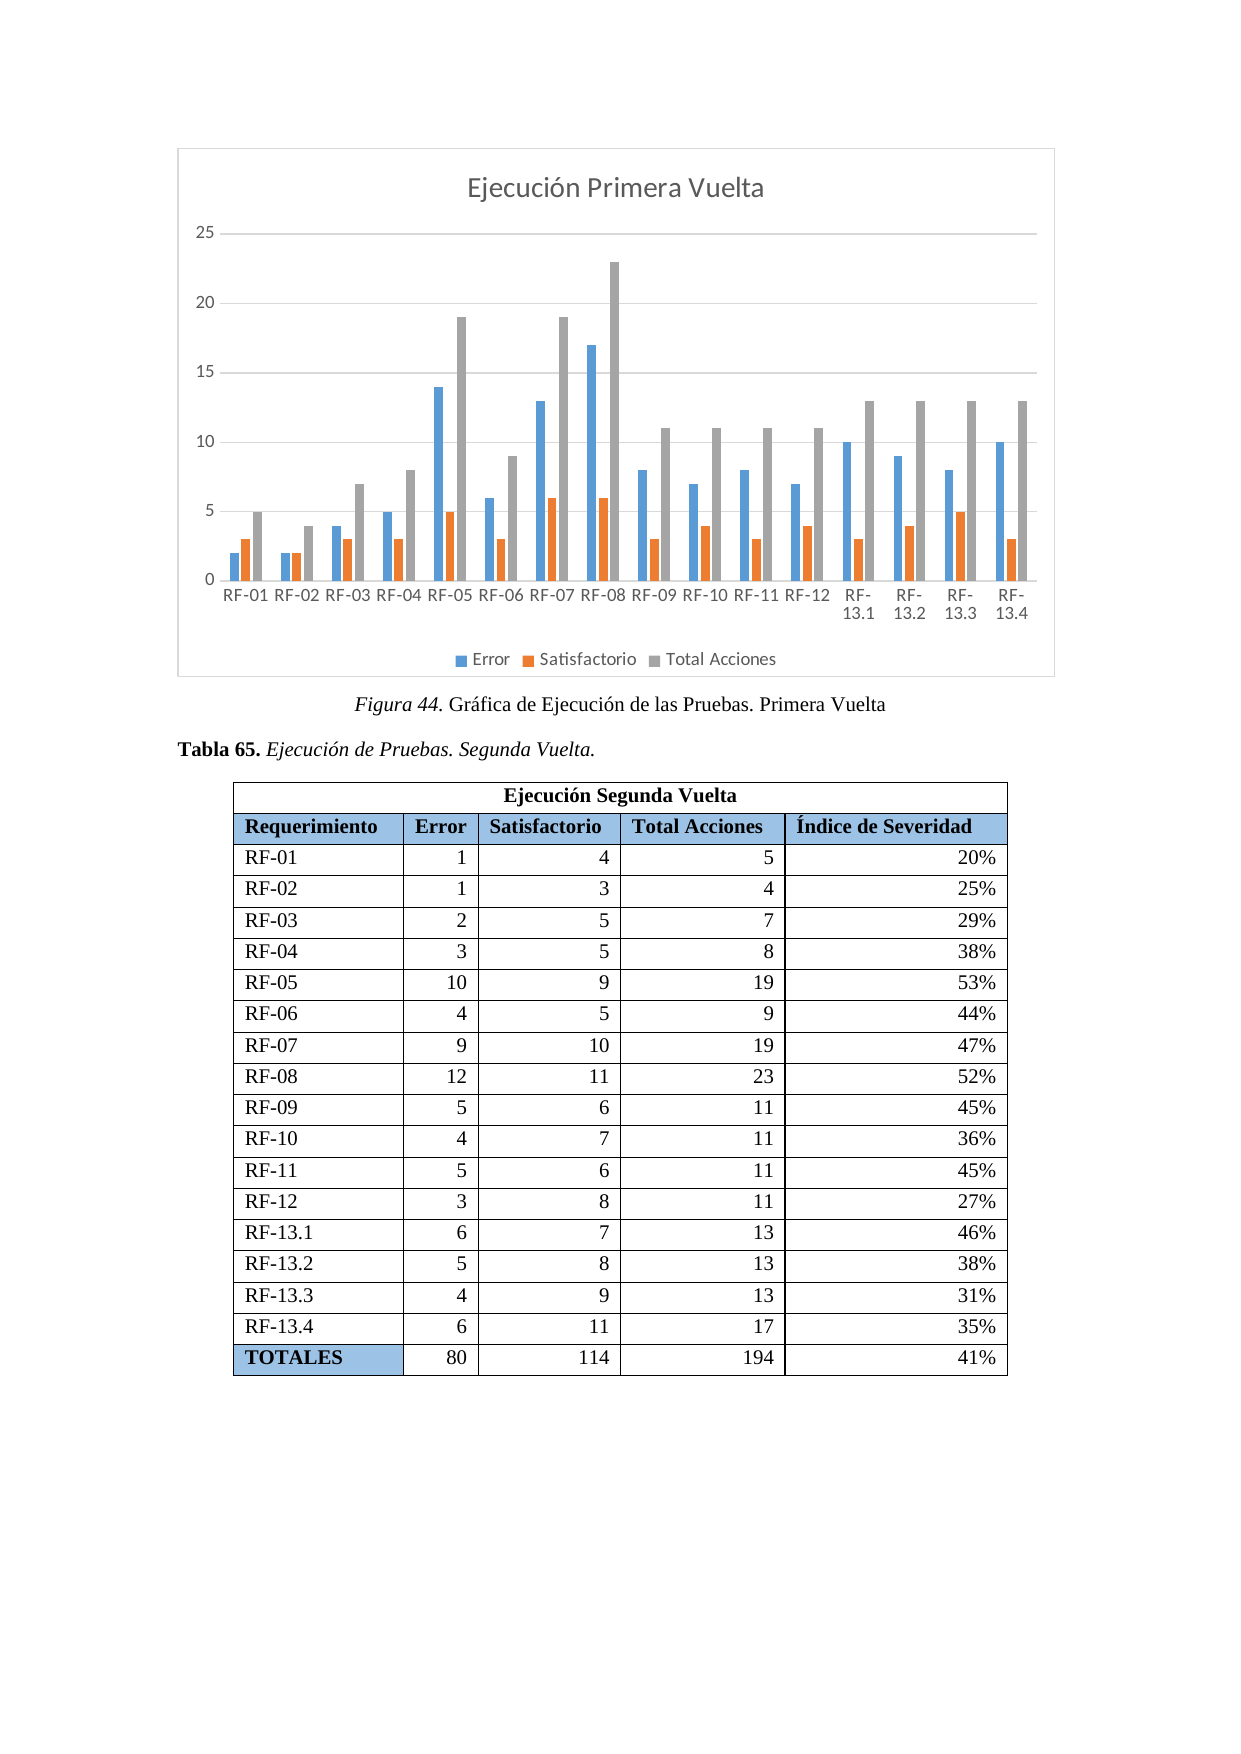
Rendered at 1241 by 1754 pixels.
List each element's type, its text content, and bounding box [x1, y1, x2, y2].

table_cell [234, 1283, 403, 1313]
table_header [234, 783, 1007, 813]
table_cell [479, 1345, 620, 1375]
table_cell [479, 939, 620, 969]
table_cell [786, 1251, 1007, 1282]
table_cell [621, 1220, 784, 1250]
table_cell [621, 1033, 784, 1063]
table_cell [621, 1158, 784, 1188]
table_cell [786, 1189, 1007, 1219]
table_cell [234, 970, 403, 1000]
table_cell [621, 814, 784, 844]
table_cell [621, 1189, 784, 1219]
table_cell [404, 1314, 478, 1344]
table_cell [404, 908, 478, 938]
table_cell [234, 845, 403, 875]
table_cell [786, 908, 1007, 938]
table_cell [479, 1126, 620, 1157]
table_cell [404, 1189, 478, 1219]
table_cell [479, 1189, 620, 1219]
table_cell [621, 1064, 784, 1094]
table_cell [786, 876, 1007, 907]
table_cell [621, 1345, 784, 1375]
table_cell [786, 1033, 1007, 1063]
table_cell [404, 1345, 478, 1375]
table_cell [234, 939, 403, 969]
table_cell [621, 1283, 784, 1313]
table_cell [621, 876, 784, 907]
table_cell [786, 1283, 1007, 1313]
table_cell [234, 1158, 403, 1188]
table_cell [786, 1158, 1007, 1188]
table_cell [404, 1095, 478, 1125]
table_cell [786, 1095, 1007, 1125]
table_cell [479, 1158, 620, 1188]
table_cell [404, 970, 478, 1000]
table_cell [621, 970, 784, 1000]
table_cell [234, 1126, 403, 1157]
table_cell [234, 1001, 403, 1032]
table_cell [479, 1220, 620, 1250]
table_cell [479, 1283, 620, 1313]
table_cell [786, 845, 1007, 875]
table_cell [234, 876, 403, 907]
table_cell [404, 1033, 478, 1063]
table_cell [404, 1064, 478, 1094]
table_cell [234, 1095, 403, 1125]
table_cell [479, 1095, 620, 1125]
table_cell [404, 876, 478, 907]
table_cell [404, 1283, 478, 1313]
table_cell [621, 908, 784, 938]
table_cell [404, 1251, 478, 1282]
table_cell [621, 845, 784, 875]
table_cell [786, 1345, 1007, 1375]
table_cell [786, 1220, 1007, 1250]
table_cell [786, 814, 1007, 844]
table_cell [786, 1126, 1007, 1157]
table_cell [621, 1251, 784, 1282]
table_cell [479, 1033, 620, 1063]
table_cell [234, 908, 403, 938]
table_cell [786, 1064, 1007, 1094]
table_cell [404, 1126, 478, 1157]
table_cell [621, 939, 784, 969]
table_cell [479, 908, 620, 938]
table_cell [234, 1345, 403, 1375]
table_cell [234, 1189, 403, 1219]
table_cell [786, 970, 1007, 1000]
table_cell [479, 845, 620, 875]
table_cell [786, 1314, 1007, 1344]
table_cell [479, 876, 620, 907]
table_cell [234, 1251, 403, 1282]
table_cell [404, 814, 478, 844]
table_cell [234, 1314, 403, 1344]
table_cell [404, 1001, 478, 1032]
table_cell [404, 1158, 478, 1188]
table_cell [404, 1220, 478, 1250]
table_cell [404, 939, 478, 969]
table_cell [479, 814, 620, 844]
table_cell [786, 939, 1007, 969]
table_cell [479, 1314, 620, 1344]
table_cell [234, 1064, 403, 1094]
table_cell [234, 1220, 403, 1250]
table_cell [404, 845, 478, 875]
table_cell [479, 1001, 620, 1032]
text Figura 44. Gráfica de Ejecución de las Pruebas. Primera Vuelta [177, 692, 1063, 716]
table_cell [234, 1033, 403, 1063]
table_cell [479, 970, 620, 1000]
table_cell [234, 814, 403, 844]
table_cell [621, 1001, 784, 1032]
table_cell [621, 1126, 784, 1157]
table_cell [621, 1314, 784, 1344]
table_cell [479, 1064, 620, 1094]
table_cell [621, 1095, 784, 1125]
text Tabla 65. Ejecución de Pruebas. Segunda Vuelta. [177, 737, 1063, 761]
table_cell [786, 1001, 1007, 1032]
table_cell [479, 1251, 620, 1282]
